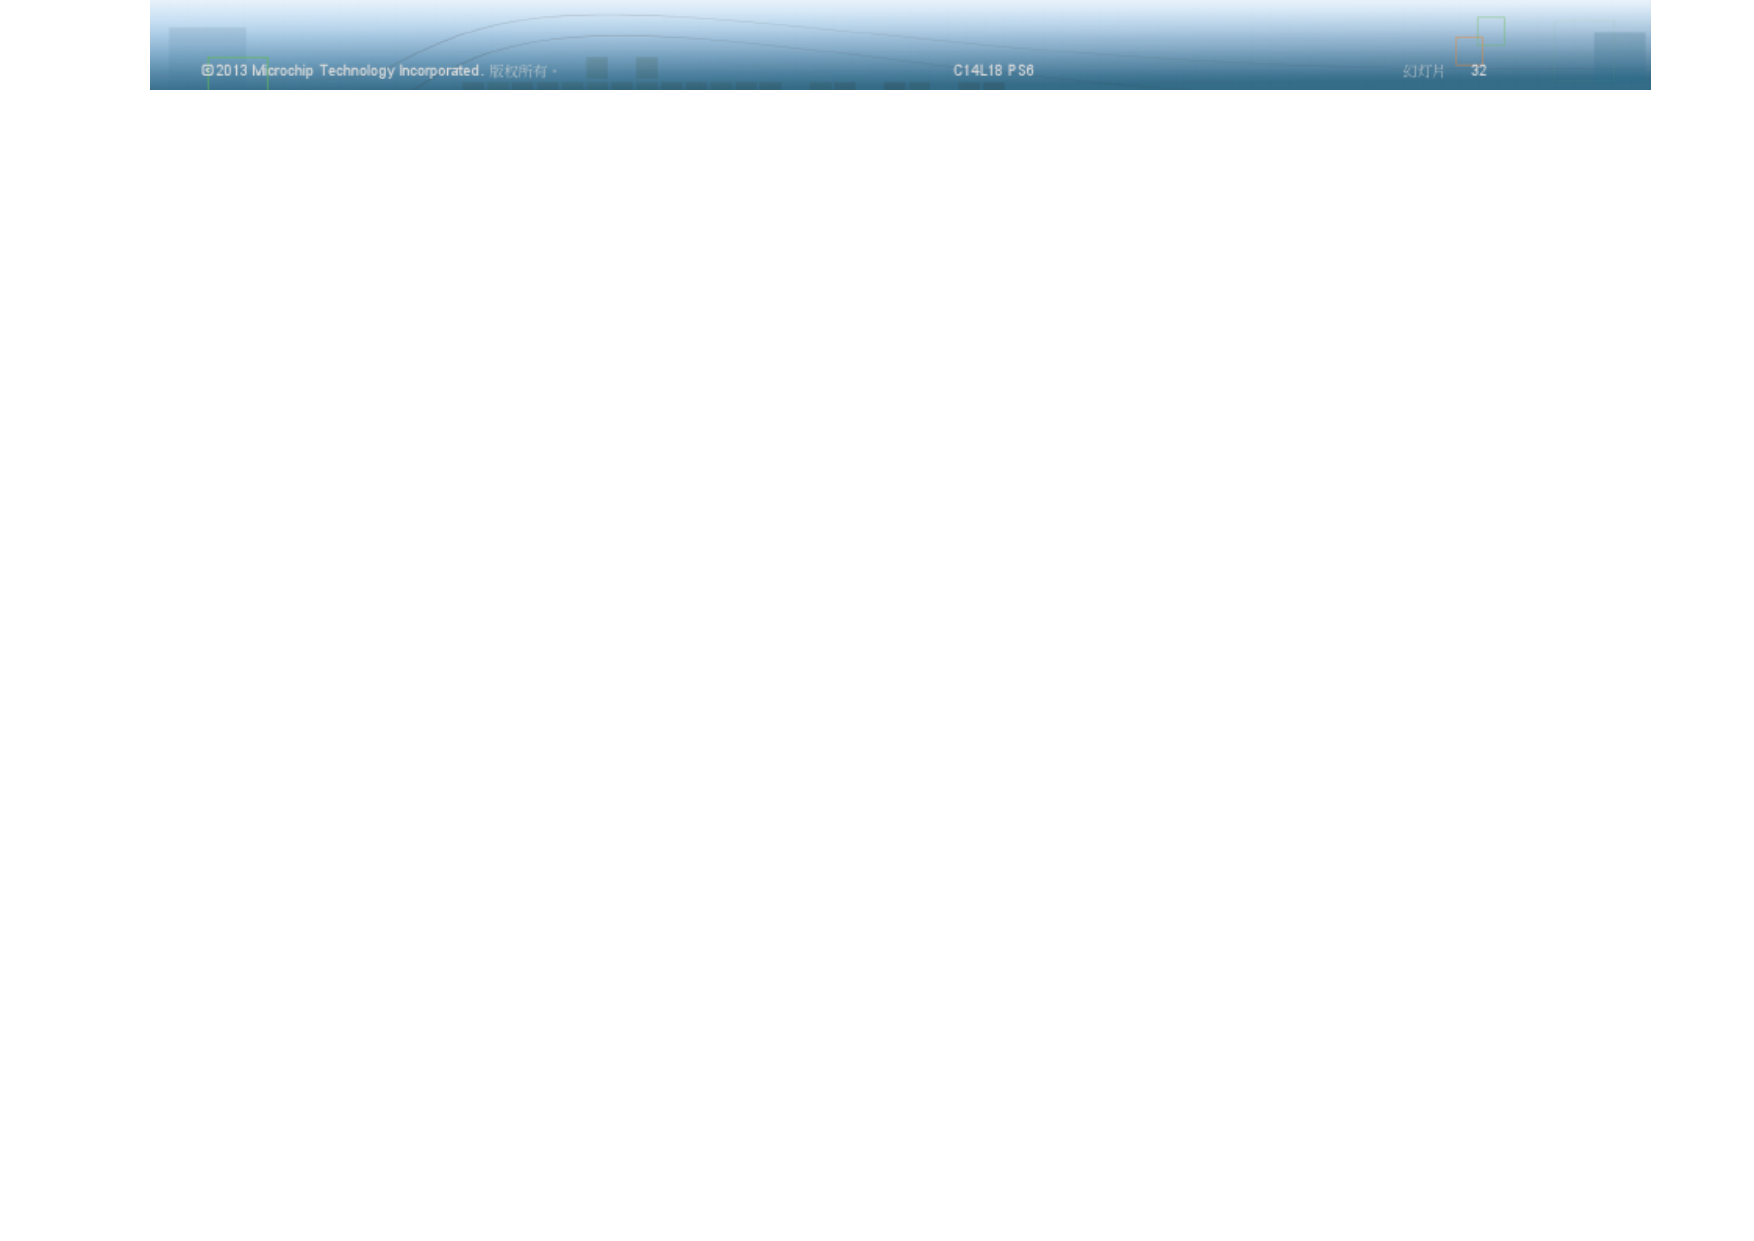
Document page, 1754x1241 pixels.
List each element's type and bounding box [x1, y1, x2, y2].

picture [150, 0, 1651, 90]
